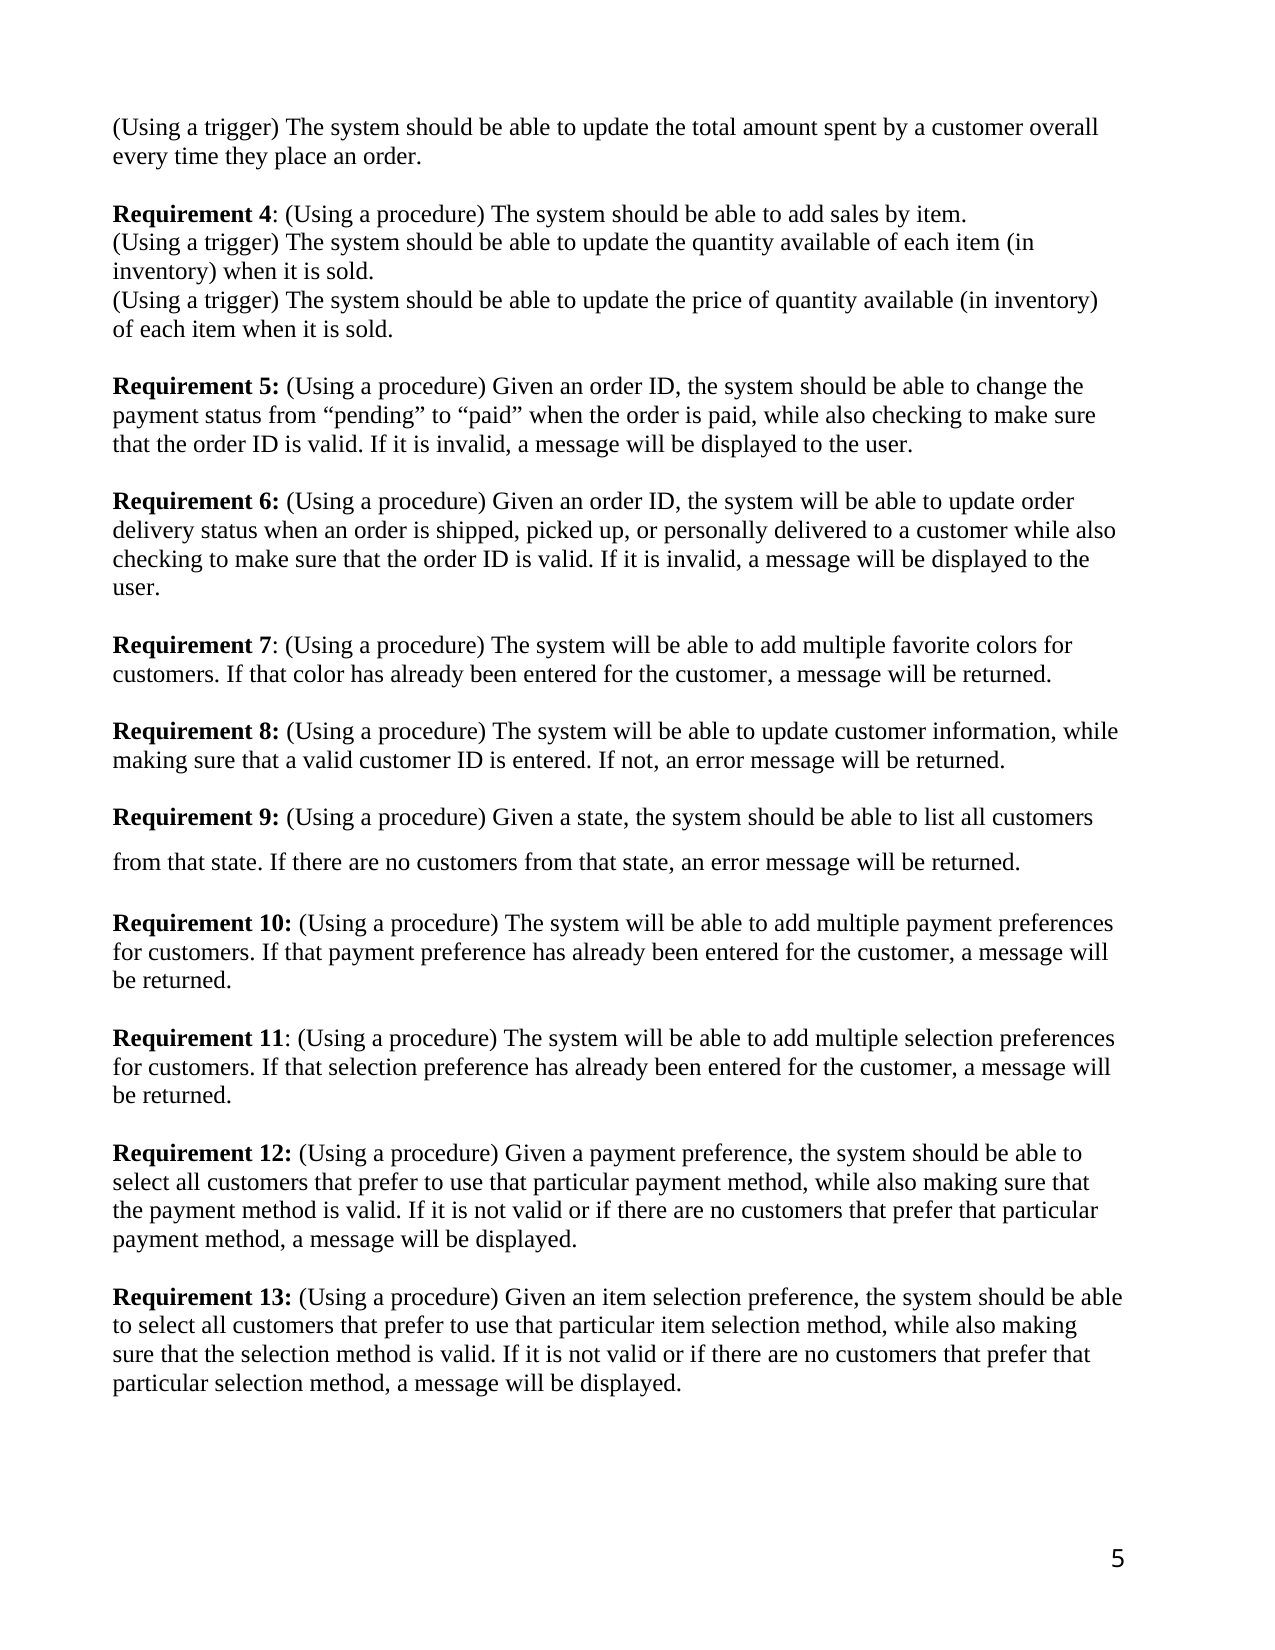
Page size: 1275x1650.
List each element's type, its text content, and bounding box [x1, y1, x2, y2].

text Requirement 5: (Using a procedure) Given an order ID, the system should be able to change the payment status from “pending” to “paid” when the order is paid, while also checking to make sure that the order ID is valid. If it is invalid, a message will be displayed to the user. [112, 371, 1125, 457]
text (Using a trigger) The system should be able to update the total amount spent by a customer overall every time they place an order. [112, 112, 1125, 170]
text Requirement 11: (Using a procedure) The system will be able to add multiple selection preferences for customers. If that selection preference has already been entered for the customer, a message will be returned. [112, 1023, 1125, 1109]
text Requirement 4: (Using a procedure) The system should be able to add sales by item. [112, 199, 1125, 227]
text Requirement 6: (Using a procedure) Given an order ID, the system will be able to update order delivery status when an order is shipped, picked up, or personally delivered to a customer while also checking to make sure that the order ID is valid. If it is invalid, a message will be displayed to the user. [112, 486, 1125, 601]
text (Using a trigger) The system should be able to update the price of quantity available (in inventory) of each item when it is sold. [112, 285, 1125, 342]
text Requirement 8: (Using a procedure) The system will be able to update customer information, while making sure that a valid customer ID is entered. If not, an error message will be returned. [112, 716, 1125, 774]
text Requirement 7: (Using a procedure) The system will be able to add multiple favorite colors for customers. If that color has already been entered for the customer, a message will be returned. [112, 630, 1125, 687]
text Requirement 10: (Using a procedure) The system will be able to add multiple payment preferences for customers. If that payment preference has already been entered for the customer, a message will be returned. [112, 908, 1125, 994]
text Requirement 12: (Using a procedure) Given a payment preference, the system should be able to select all customers that prefer to use that particular payment method, while also making sure that the payment method is valid. If it is not valid or if there are no customers that prefer that particular payment method, a message will be displayed. [112, 1138, 1125, 1253]
text Requirement 13: (Using a procedure) Given an item selection preference, the system should be able to select all customers that prefer to use that particular item selection method, while also making sure that the selection method is valid. If it is not valid or if there are no customers that prefer that particular selection method, a message will be displayed. [112, 1282, 1125, 1397]
text Requirement 9: (Using a procedure) Given a state, the system should be able to list all customers from that state. If there are no customers from that state, an error message will be returned. [112, 802, 1125, 879]
text (Using a trigger) The system should be able to update the quantity available of each item (in inventory) when it is sold. [112, 227, 1125, 285]
